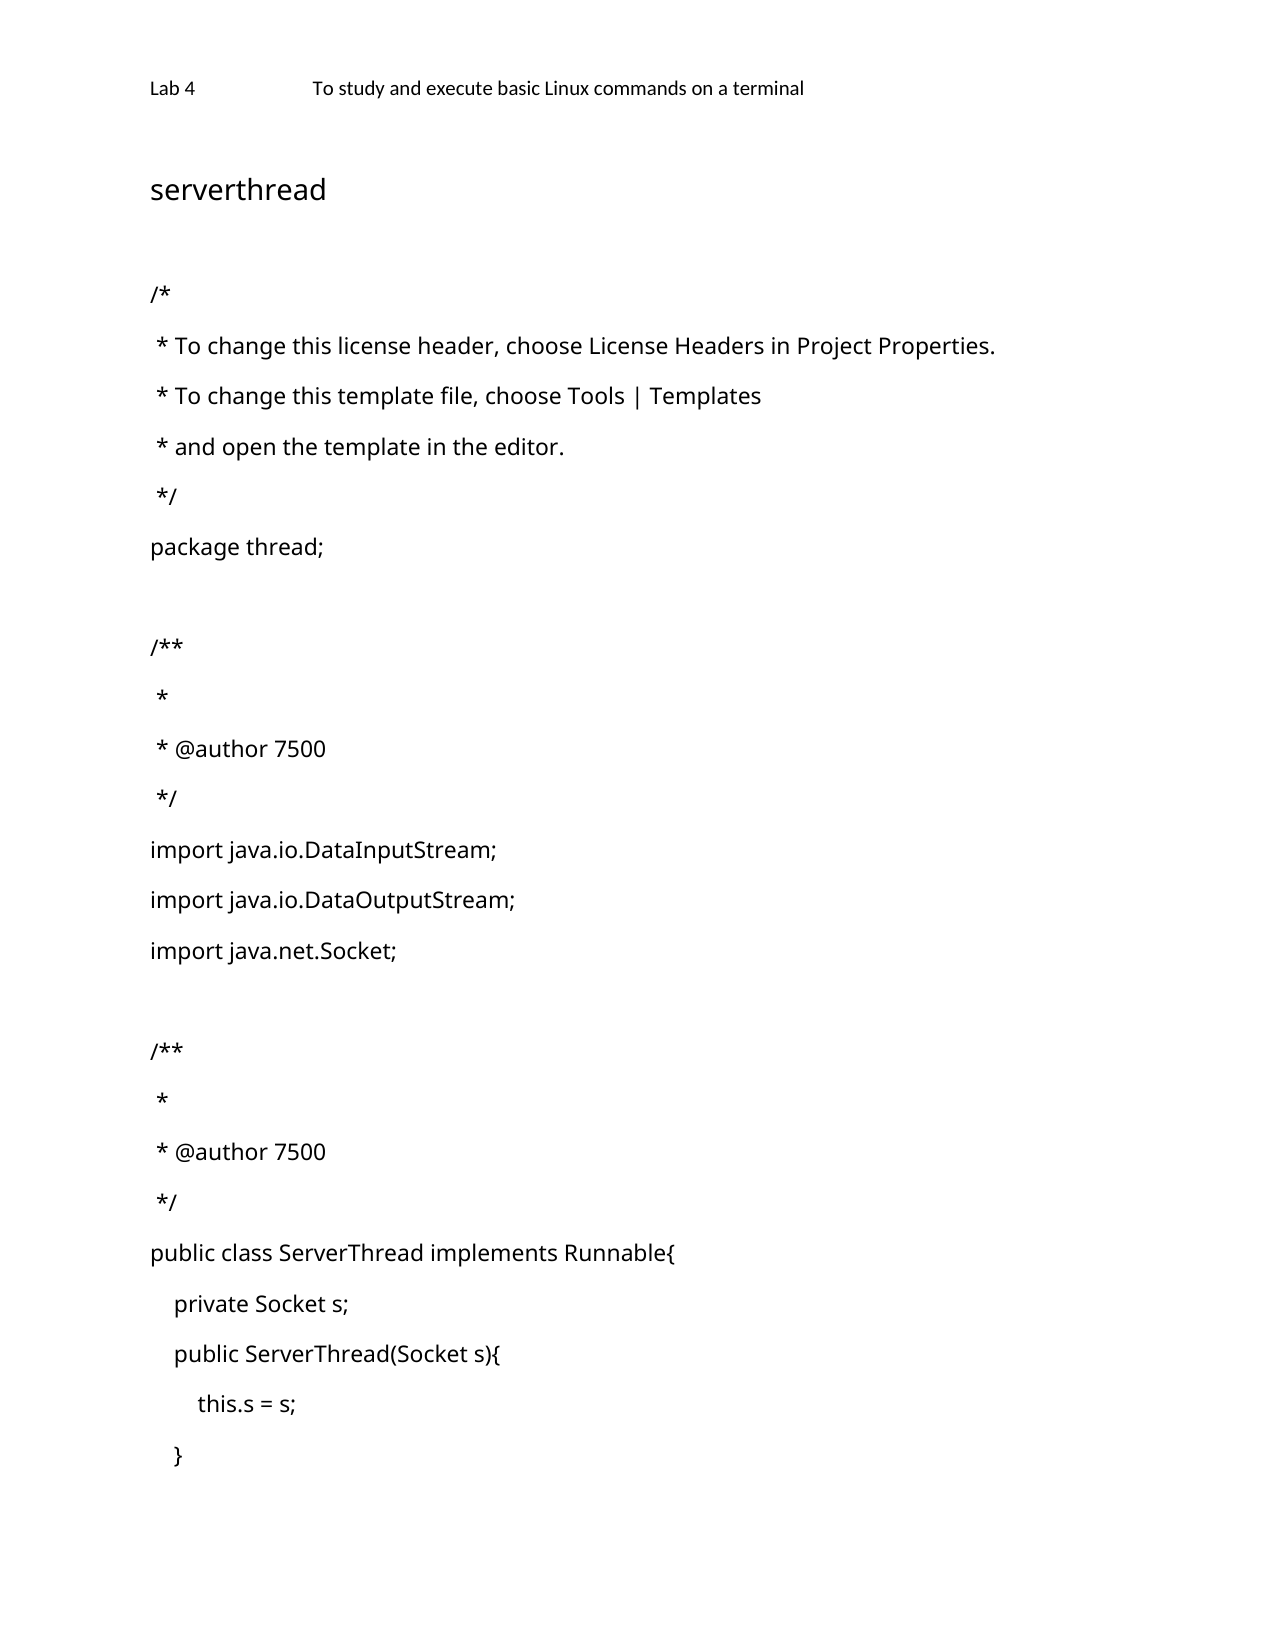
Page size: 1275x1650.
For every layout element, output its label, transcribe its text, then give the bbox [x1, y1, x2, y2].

text /* [150, 279, 1125, 310]
text public class ServerThread implements Runnable{ [150, 1237, 1125, 1268]
text package thread; [150, 531, 1125, 562]
text * @author 7500 [150, 733, 1125, 764]
text */ [150, 783, 1125, 814]
text } [150, 1439, 1125, 1470]
text * To change this license header, choose License Headers in Project Properties. [150, 329, 1125, 361]
text serverthread [150, 169, 1125, 209]
text * [150, 1086, 1125, 1117]
text this.s = s; [150, 1388, 1125, 1419]
text public ServerThread(Socket s){ [150, 1338, 1125, 1369]
text */ [150, 1187, 1125, 1218]
text private Socket s; [150, 1287, 1125, 1319]
text * @author 7500 [150, 1136, 1125, 1167]
text * To change this template file, choose Tools | Templates [150, 380, 1125, 411]
text * and open the template in the editor. [150, 430, 1125, 462]
text import java.net.Socket; [150, 934, 1125, 966]
text /** [150, 632, 1125, 663]
text /** [150, 1035, 1125, 1067]
text */ [150, 481, 1125, 512]
text import java.io.DataOutputStream; [150, 884, 1125, 915]
text * [150, 682, 1125, 714]
text import java.io.DataInputStream; [150, 834, 1125, 865]
